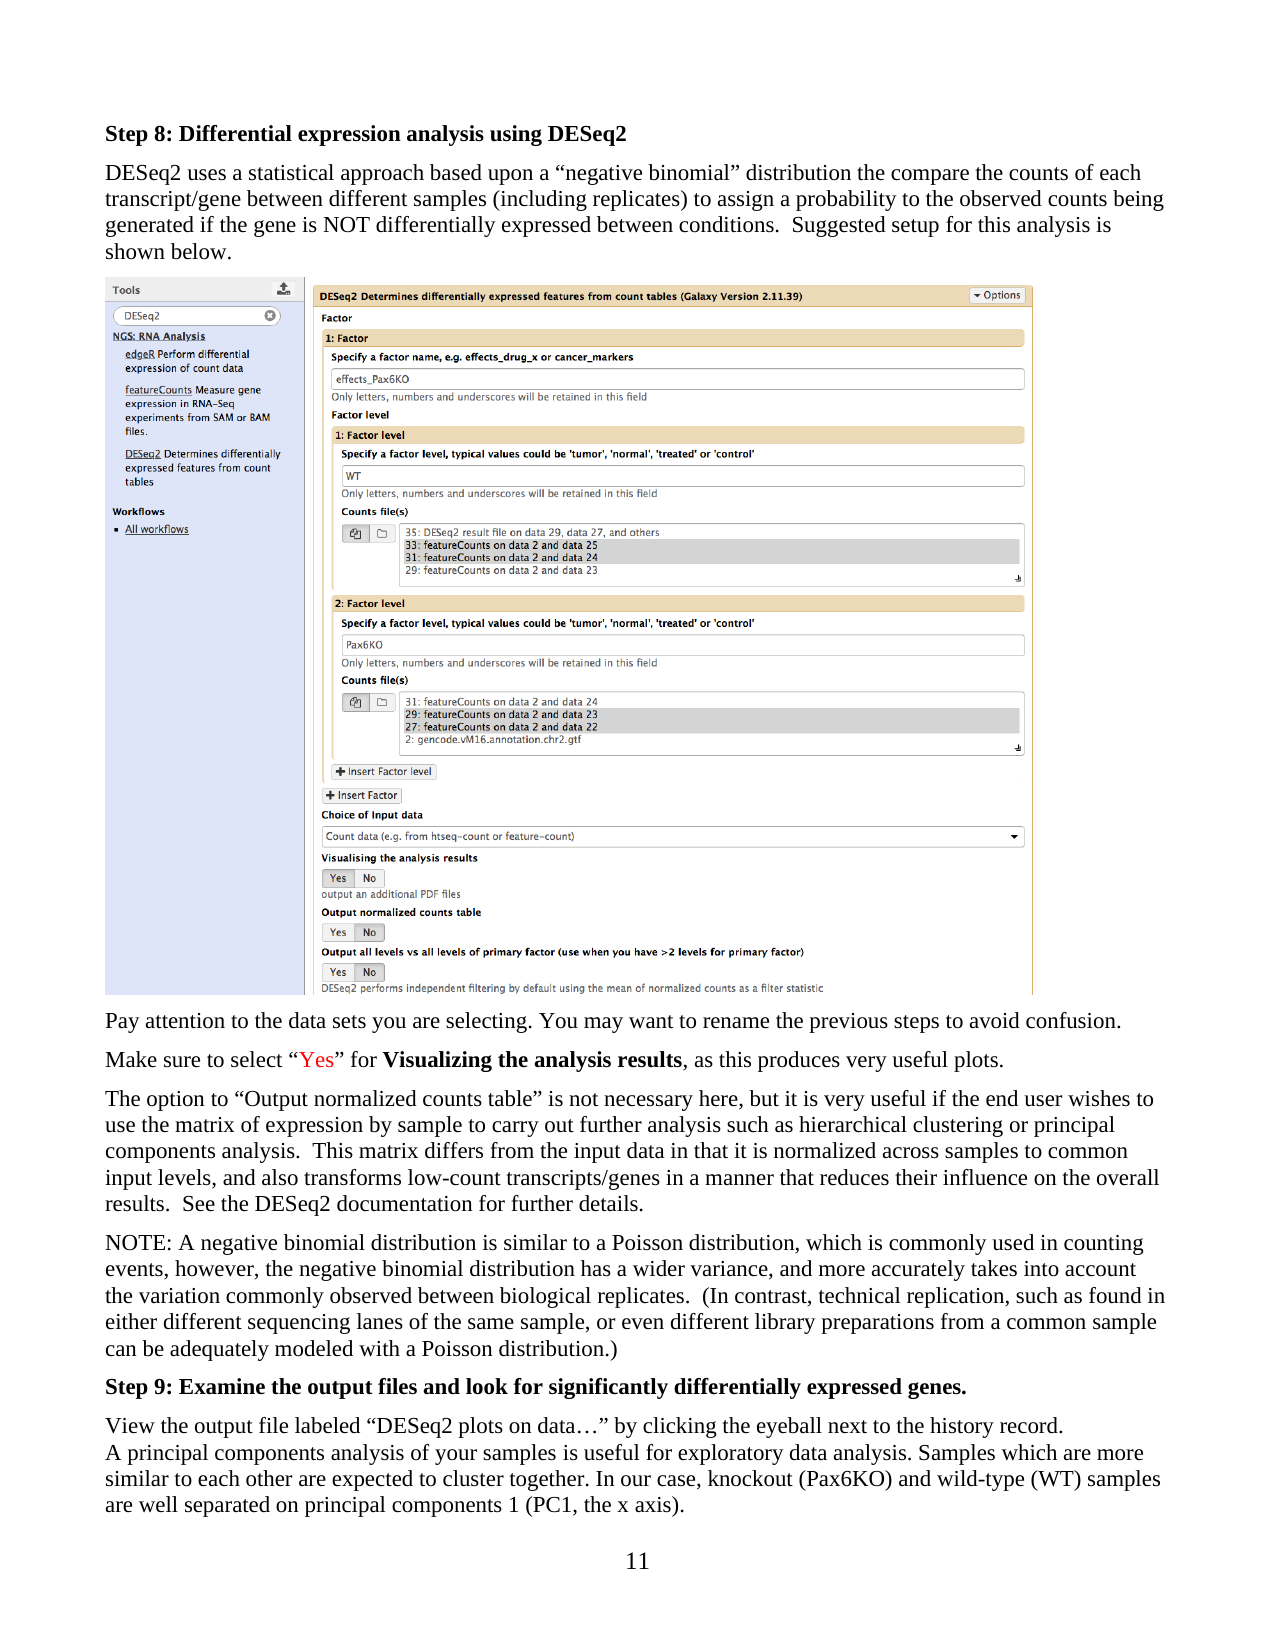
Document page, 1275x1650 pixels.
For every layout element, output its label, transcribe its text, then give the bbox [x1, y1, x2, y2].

text Step 8: Differential expression analysis using DESeq2 [105, 120, 1170, 146]
text Step 9: Examine the output files and look for significantly differentially expressed genes. [105, 1373, 1170, 1400]
text DESeq2 uses a statistical approach based upon a “negative binomial” distribution the compare the counts of each transcript/gene between different samples (including replicates) to assign a probability to the observed counts being generated if the gene is NOT differentially expressed between conditions. Suggested setup for this analysis is shown below. [105, 159, 1170, 264]
text The option to “Output normalized counts table” is not necessary here, but it is very useful if the end user wishes to use the matrix of expression by sample to carry out further analysis such as hierarchical clustering or principal components analysis. This matrix differs from the input data in that it is normalized across samples to common input levels, and also transforms low-count transcripts/genes in a manner that reduces their influence on the overall results. See the DESeq2 documentation for further details. [105, 1085, 1170, 1217]
text A principal components analysis of your samples is useful for exploratory data analysis. Samples which are more similar to each other are expected to cluster together. In our case, knockout (Pax6KO) and wild-type (WT) samples are well separated on principal components 1 (PC1, the x axis). [686, 1439, 1170, 1518]
picture [105, 276, 1038, 995]
text Make sure to select “Yes” for Visualizing the analysis results, as this produces very useful plots. [105, 1046, 1170, 1072]
text Pay attention to the data sets you are selecting. You may want to rename the previous steps to avoid confusion. [105, 1007, 1170, 1033]
text View the output file labeled “DESeq2 plots on data…” by clicking the eyeball next to the history record. [105, 1412, 1170, 1439]
text NOTE: A negative binomial distribution is similar to a Poisson distribution, which is commonly used in counting events, however, the negative binomial distribution has a wider variance, and more accurately takes into account the variation commonly observed between biological replicates. (In contrast, technical replication, such as found in either different sequencing lanes of the same sample, or even different library preparations from a common sample can be adequately modeled with a Poisson distribution.) [105, 1229, 1170, 1361]
